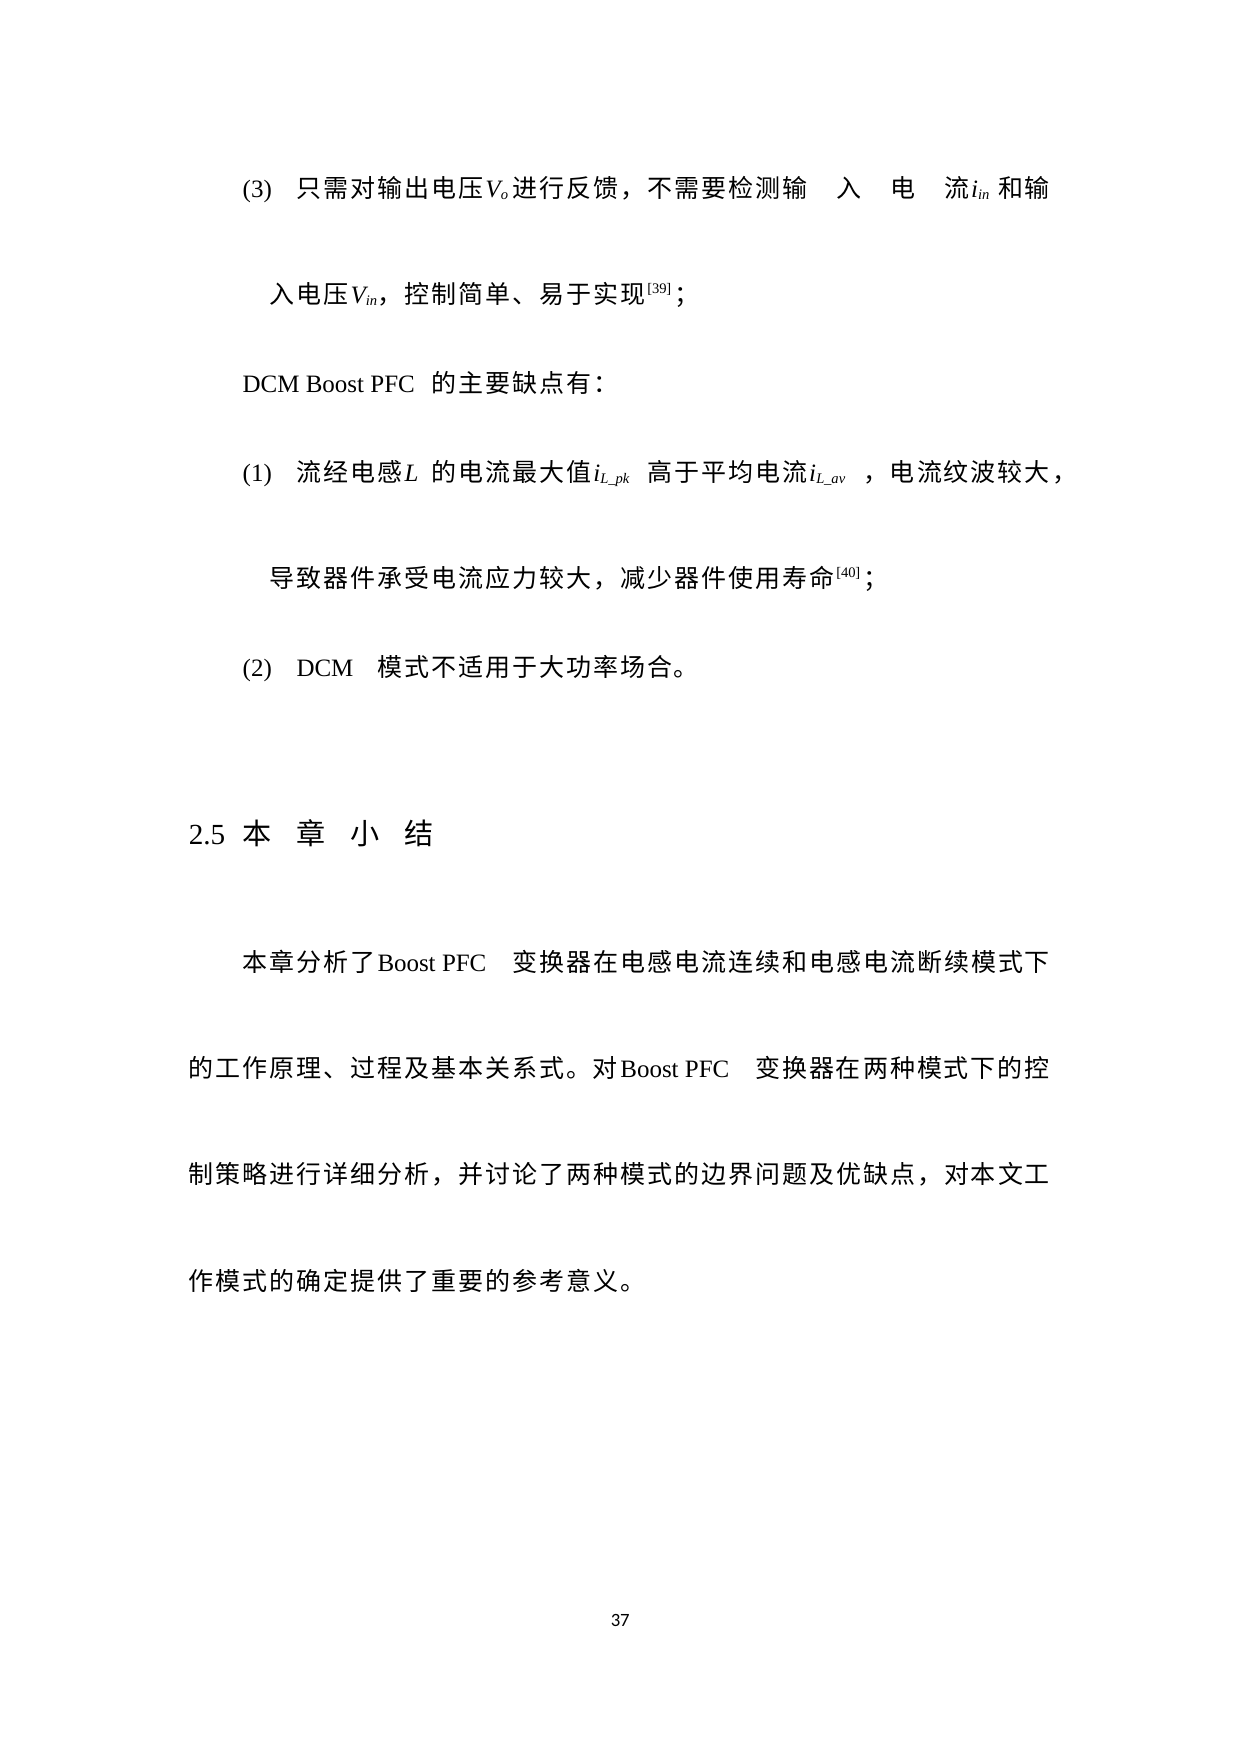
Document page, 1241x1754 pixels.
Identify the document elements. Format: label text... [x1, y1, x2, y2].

list DCM模式不适用于大功率场合。 [226, 630, 1052, 701]
list 流经电感L的电流最大值iL_pk高于平均电流iL_av，电流纹波较大，导致器件承受电流应力较大，减少器件使用寿命[40]； [226, 435, 1052, 612]
list 只需对输出电压Vo进行反馈，不需要检测输 入 电 流iin和输入电压Vin，控制简单、易于实现[39]； [226, 151, 1052, 328]
text DCM Boost PFC的主要缺点有： [188, 346, 1052, 417]
subtitle 2.5 本章小结 [188, 796, 1052, 867]
text 本章分析了Boost PFC变换器在电感电流连续和电感电流断续模式下的工作原理、过程及基本关系式。对Boost PFC变换器在两种模式下的控制策略进行详细分析，并讨论了两种模式的边界问题及优缺点，对本文工作模式的确定提供了重要的参考意义。 [188, 925, 1052, 1314]
